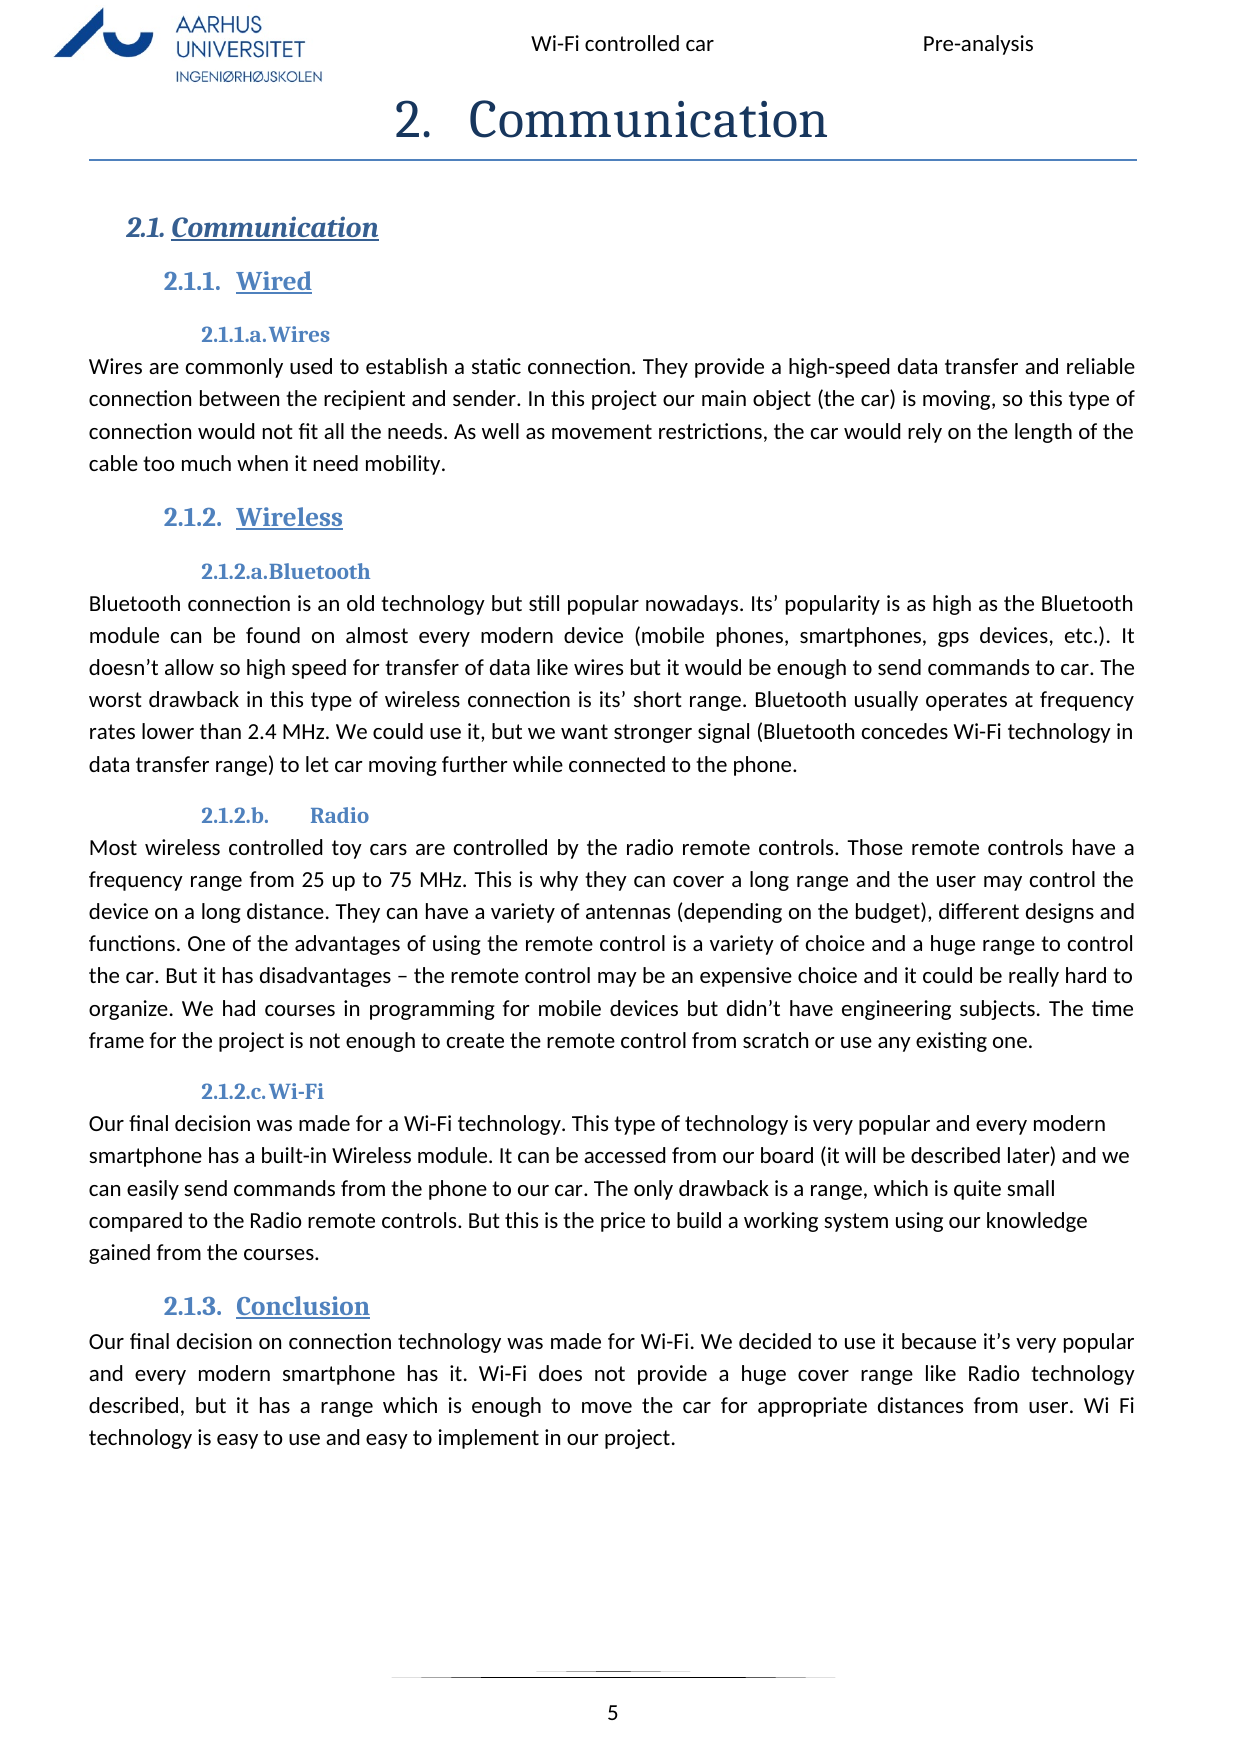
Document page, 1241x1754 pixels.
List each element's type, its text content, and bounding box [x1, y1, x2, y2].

subtitle Wires [201, 322, 1137, 348]
subtitle Communication [126, 211, 1137, 245]
subtitle Radio [201, 803, 1137, 829]
text Bluetooth connection is an old technology but still popular nowadays. Its’ popularity is as high as the Bluetooth module can be found on almost every modern device (mobile phones, smartphones, gps devices, etc.). It doesn’t allow so high speed for transfer of data like wires but it would be enough to send commands to car. The worst drawback in this type of wireless connection is its’ short range. Bluetooth usually operates at frequency rates lower than 2.4 MHz. We could use it, but we want stronger signal (Bluetooth concedes Wi-Fi technology in data transfer range) to let car moving further while connected to the phone. [89, 589, 1137, 778]
subtitle Wired [164, 266, 1137, 297]
title Communication [89, 88, 1137, 159]
text Our final decision on connection technology was made for Wi-Fi. We decided to use it because it’s very popular and every modern smartphone has it. Wi-Fi does not provide a huge cover range like Radio technology described, but it has a range which is enough to move the car for appropriate distances from user. Wi Fi technology is easy to use and easy to implement in our project. [89, 1327, 1137, 1451]
subtitle Conclusion [164, 1291, 1137, 1322]
text Our final decision was made for a Wi-Fi technology. This type of technology is very popular and every modern smartphone has a built-in Wireless module. It can be accessed from our board (it will be described later) and we can easily send commands from the phone to our car. The only drawback is a range, which is quite small compared to the Radio remote controls. But this is the price to build a working system using our knowledge gained from the courses. [89, 1109, 1137, 1266]
subtitle Bluetooth [201, 558, 1137, 585]
text Most wireless controlled toy cars are controlled by the radio remote controls. Those remote controls have a frequency range from 25 up to 75 MHz. This is why they can cover a long range and the user may control the device on a long distance. They can have a variety of antennas (depending on the budget), different designs and functions. One of the advantages of using the remote control is a variety of choice and a huge range to control the car. But it has disadvantages – the remote control may be an expensive choice and it could be really hard to organize. We had courses in programming for mobile devices but didn’t have engineering subjects. The time frame for the project is not enough to create the remote control from scratch or use any existing one. [89, 833, 1137, 1054]
subtitle Wireless [164, 502, 1137, 533]
subtitle Wi-Fi [201, 1079, 1137, 1105]
text Wires are commonly used to establish a static connection. They provide a high-speed data transfer and reliable connection between the recipient and sender. In this project our main object (the car) is moving, so this type of connection would not fit all the needs. As well as movement restrictions, the car would rely on the length of the cable too much when it need mobility. [89, 352, 1137, 477]
picture [51, 5, 331, 87]
